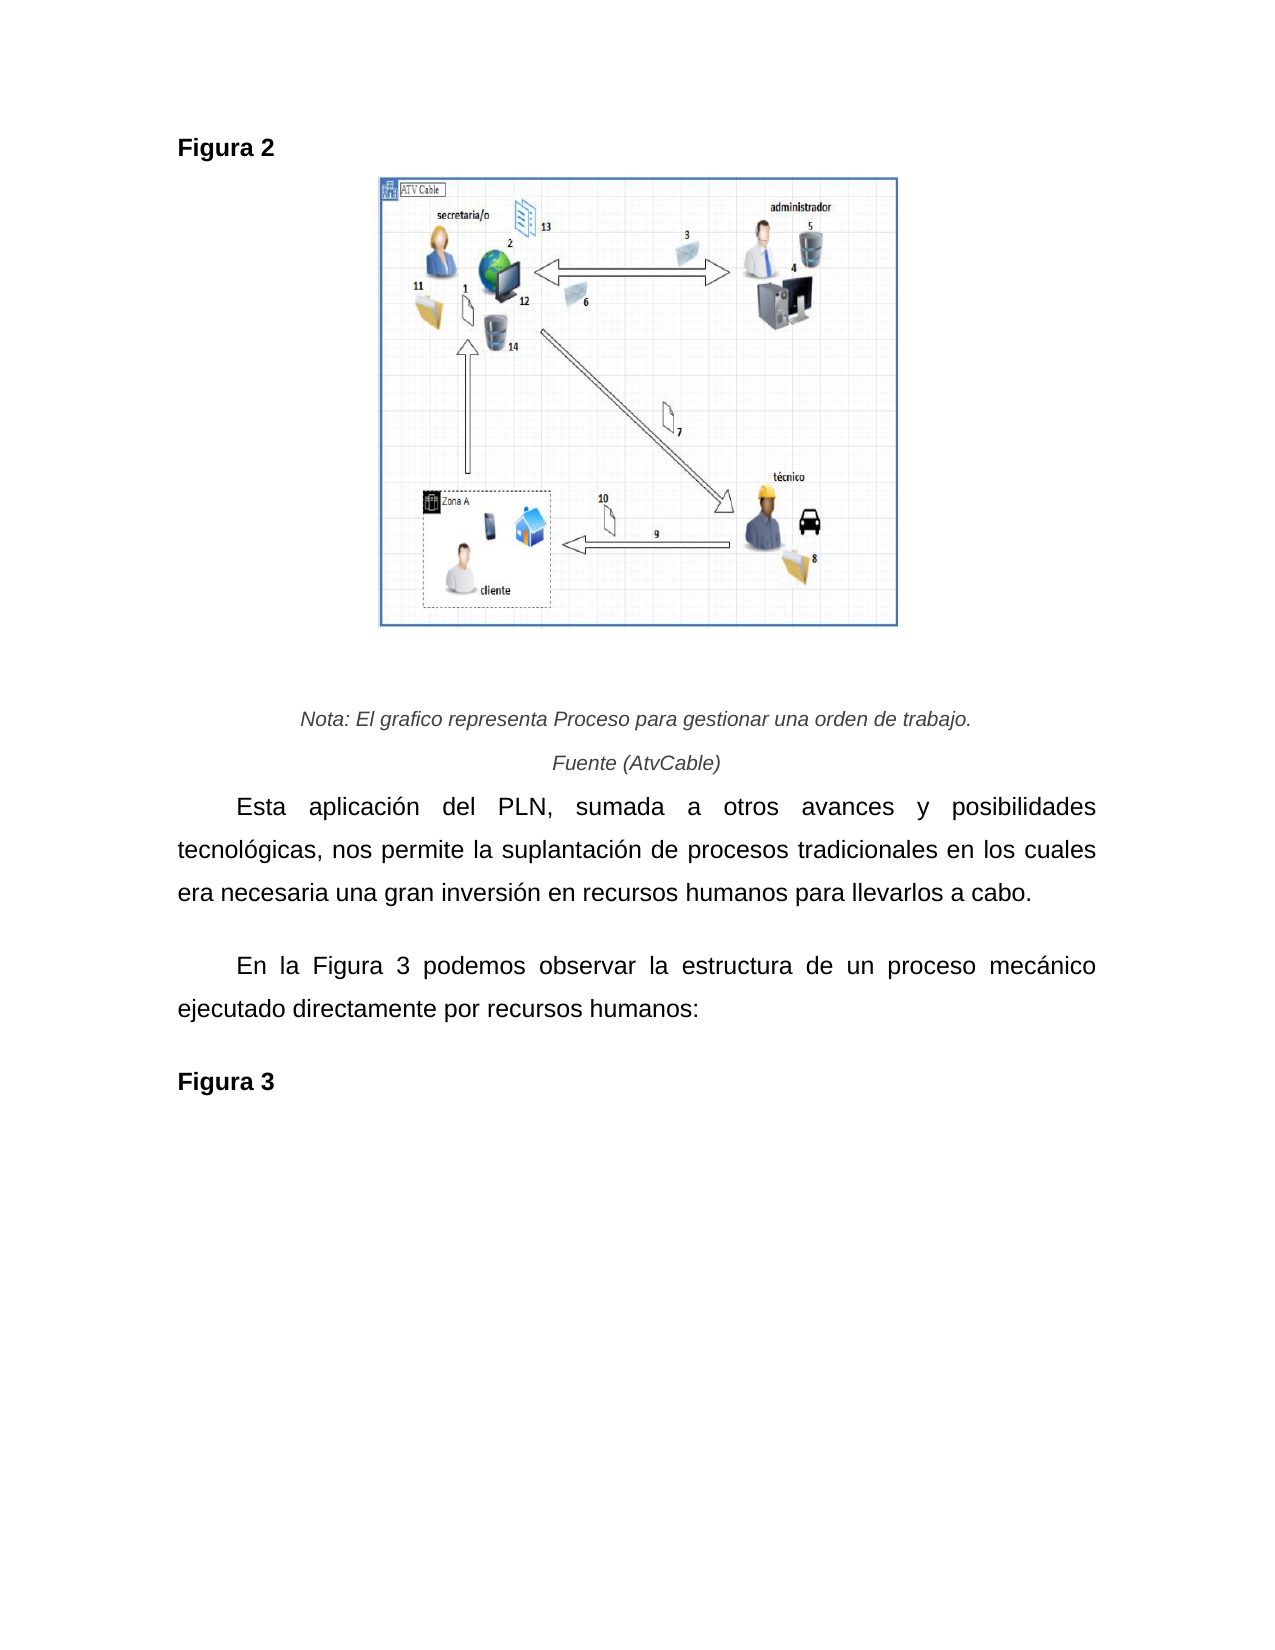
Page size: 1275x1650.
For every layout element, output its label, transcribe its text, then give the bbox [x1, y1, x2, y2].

text Fuente (AtvCable) [267, 751, 1008, 775]
text Nota: El grafico representa Proceso para gestionar una orden de trabajo. [267, 706, 1008, 730]
text Esta aplicación del PLN, sumada a otros avances y posibilidades tecnológicas, nos permite la suplantación de procesos tradicionales en los cuales era necesaria una gran inversión en recursos humanos para llevarlos a cabo. [177, 792, 1098, 907]
text Figura 3 [177, 1066, 1098, 1095]
picture [376, 176, 899, 629]
text Figura 2 [177, 133, 1098, 162]
text En la Figura 3 podemos observar la estructura de un proceso mecánico ejecutado directamente por recursos humanos: [177, 951, 1098, 1023]
